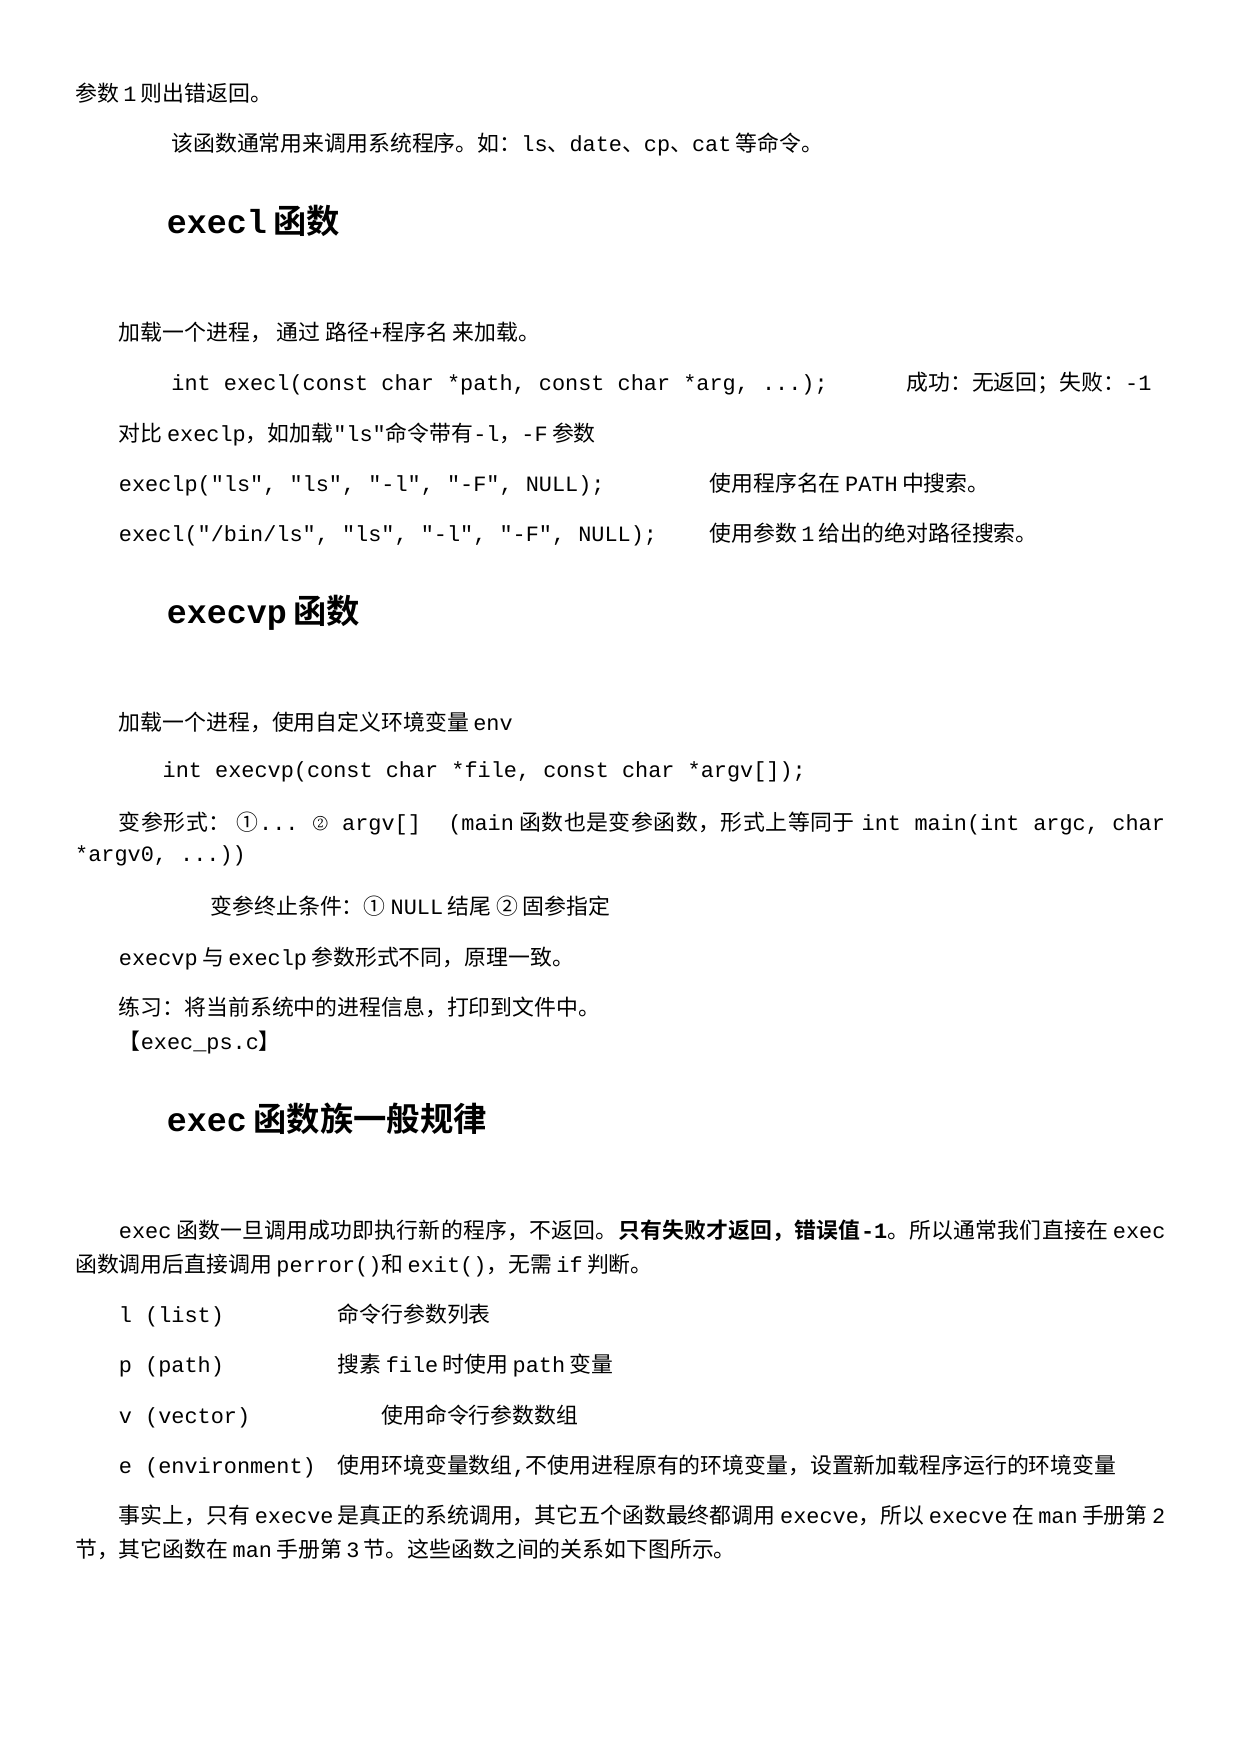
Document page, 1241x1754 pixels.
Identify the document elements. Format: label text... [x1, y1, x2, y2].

text p (path) 搜素file时使用path变量 [75, 1347, 1165, 1379]
text execlp("ls", "ls", "-l", "-F", NULL); 使用程序名在PATH中搜索。 [75, 466, 1165, 498]
text exec函数一旦调用成功即执行新的程序，不返回。只有失败才返回，错误值-1。所以通常我们直接在exec函数调用后直接调用perror()和exit()，无需if判断。 [75, 1212, 1165, 1279]
text 变参终止条件：① NULL结尾 ② 固参指定 [119, 889, 1165, 921]
subtitle exec函数族一般规律 [75, 1085, 1165, 1150]
text 加载一个进程，使用自定义环境变量env [75, 705, 1165, 737]
subtitle execvp函数 [75, 577, 1165, 642]
text execl("/bin/ls", "ls", "-l", "-F", NULL); 使用参数1给出的绝对路径搜索。 [75, 516, 1165, 548]
text 变参形式： ①... ② argv[] (main函数也是变参函数，形式上等同于 int main(int argc, char *argv0, ...)) [75, 805, 1165, 872]
text v (vector) 使用命令行参数数组 [75, 1397, 1165, 1430]
text 事实上，只有execve是真正的系统调用，其它五个函数最终都调用execve，所以execve在man手册第2节，其它函数在man手册第3节。这些函数之间的关系如下图所示。 [75, 1498, 1165, 1564]
text int execl(const char *path, const char *arg, ...); 成功：无返回；失败：-1 [75, 365, 1165, 398]
text execvp与execlp参数形式不同，原理一致。 [75, 939, 1165, 972]
text 该函数通常用来调用系统程序。如：ls、date、cp、cat等命令。 [75, 126, 1165, 158]
text 加载一个进程， 通过 路径+程序名 来加载。 [75, 315, 1165, 347]
text int execvp(const char *file, const char *argv[]); [119, 755, 1165, 788]
subtitle execl函数 [75, 187, 1165, 252]
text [75, 76, 1165, 108]
text l (list) 命令行参数列表 [75, 1297, 1165, 1329]
text 对比execlp，如加载"ls"命令带有-l，-F参数 [75, 415, 1165, 448]
text 练习：将当前系统中的进程信息，打印到文件中。 【exec_ps.c】 [75, 989, 1165, 1056]
text e (environment) 使用环境变量数组,不使用进程原有的环境变量，设置新加载程序运行的环境变量 [75, 1448, 1165, 1480]
